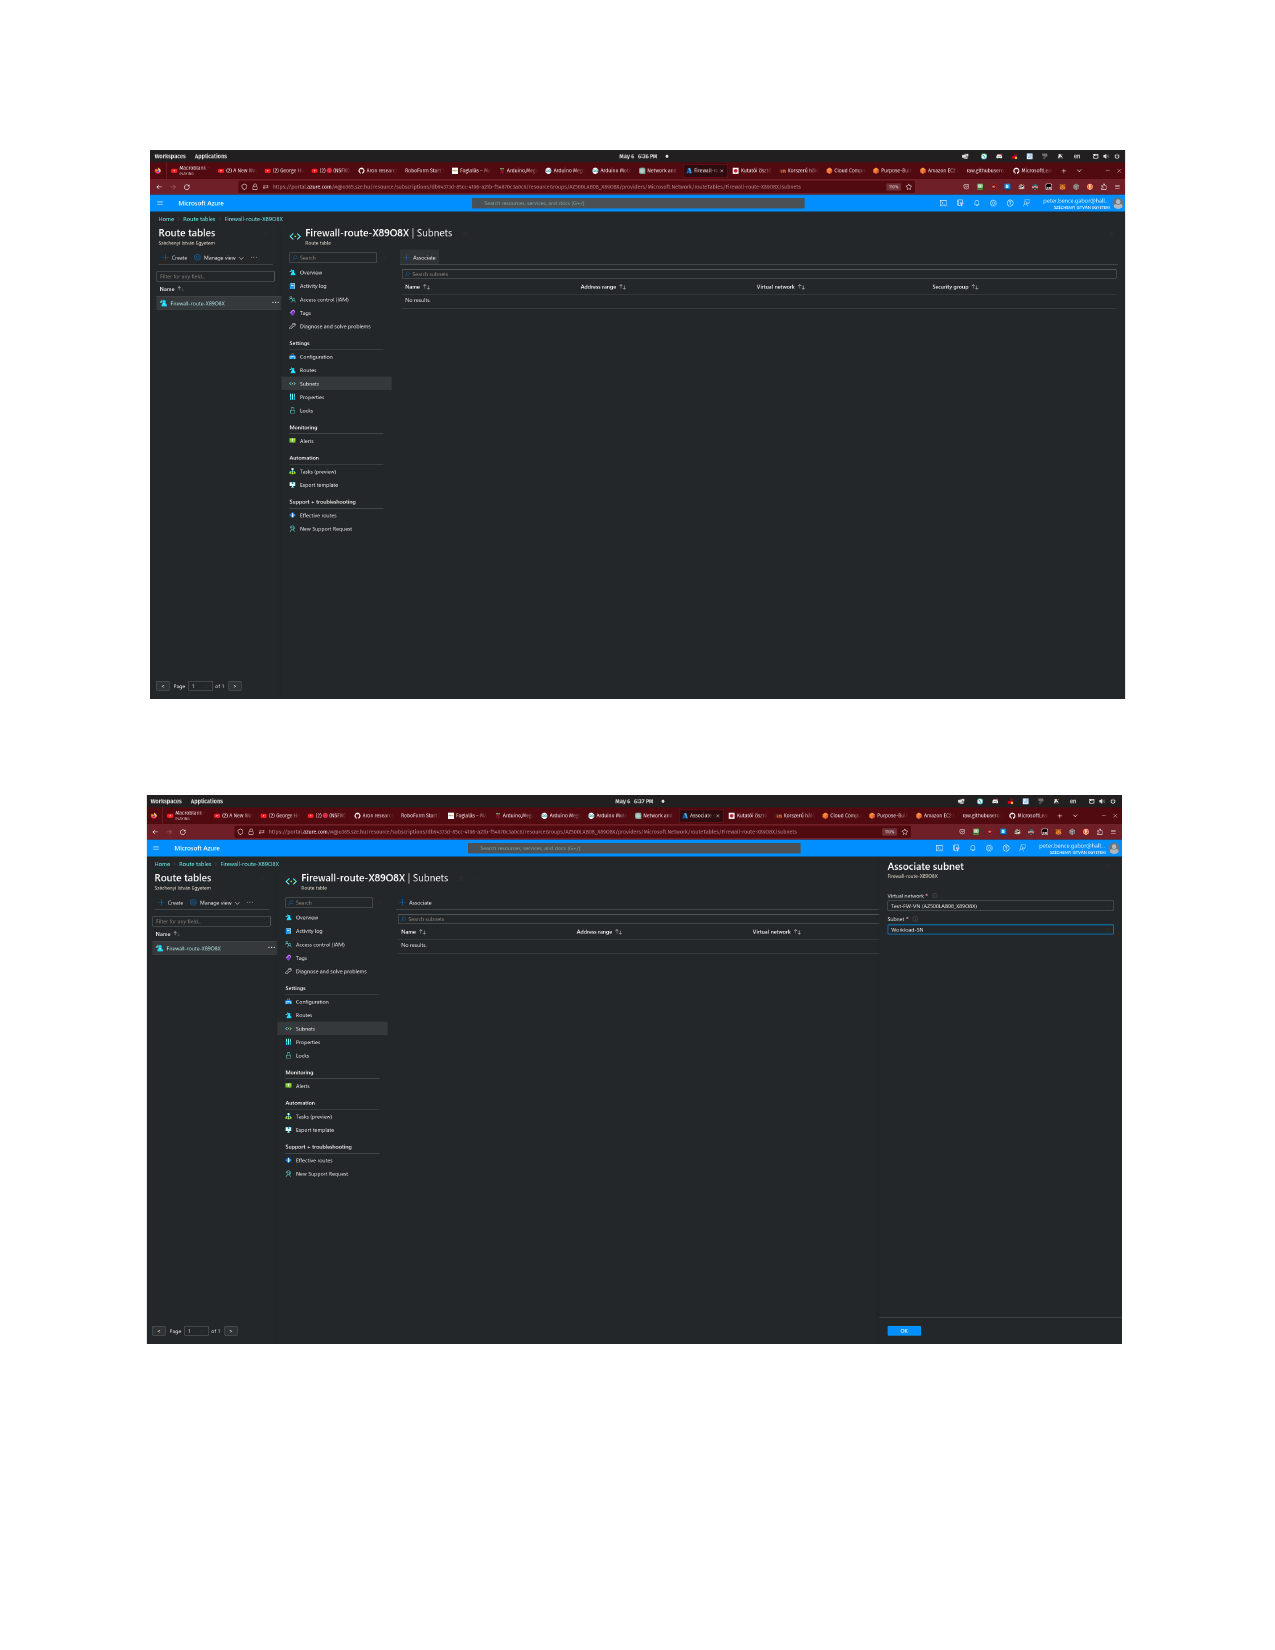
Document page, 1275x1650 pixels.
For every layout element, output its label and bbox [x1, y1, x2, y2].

picture [150, 150, 1125, 699]
picture [146, 795, 1122, 1344]
